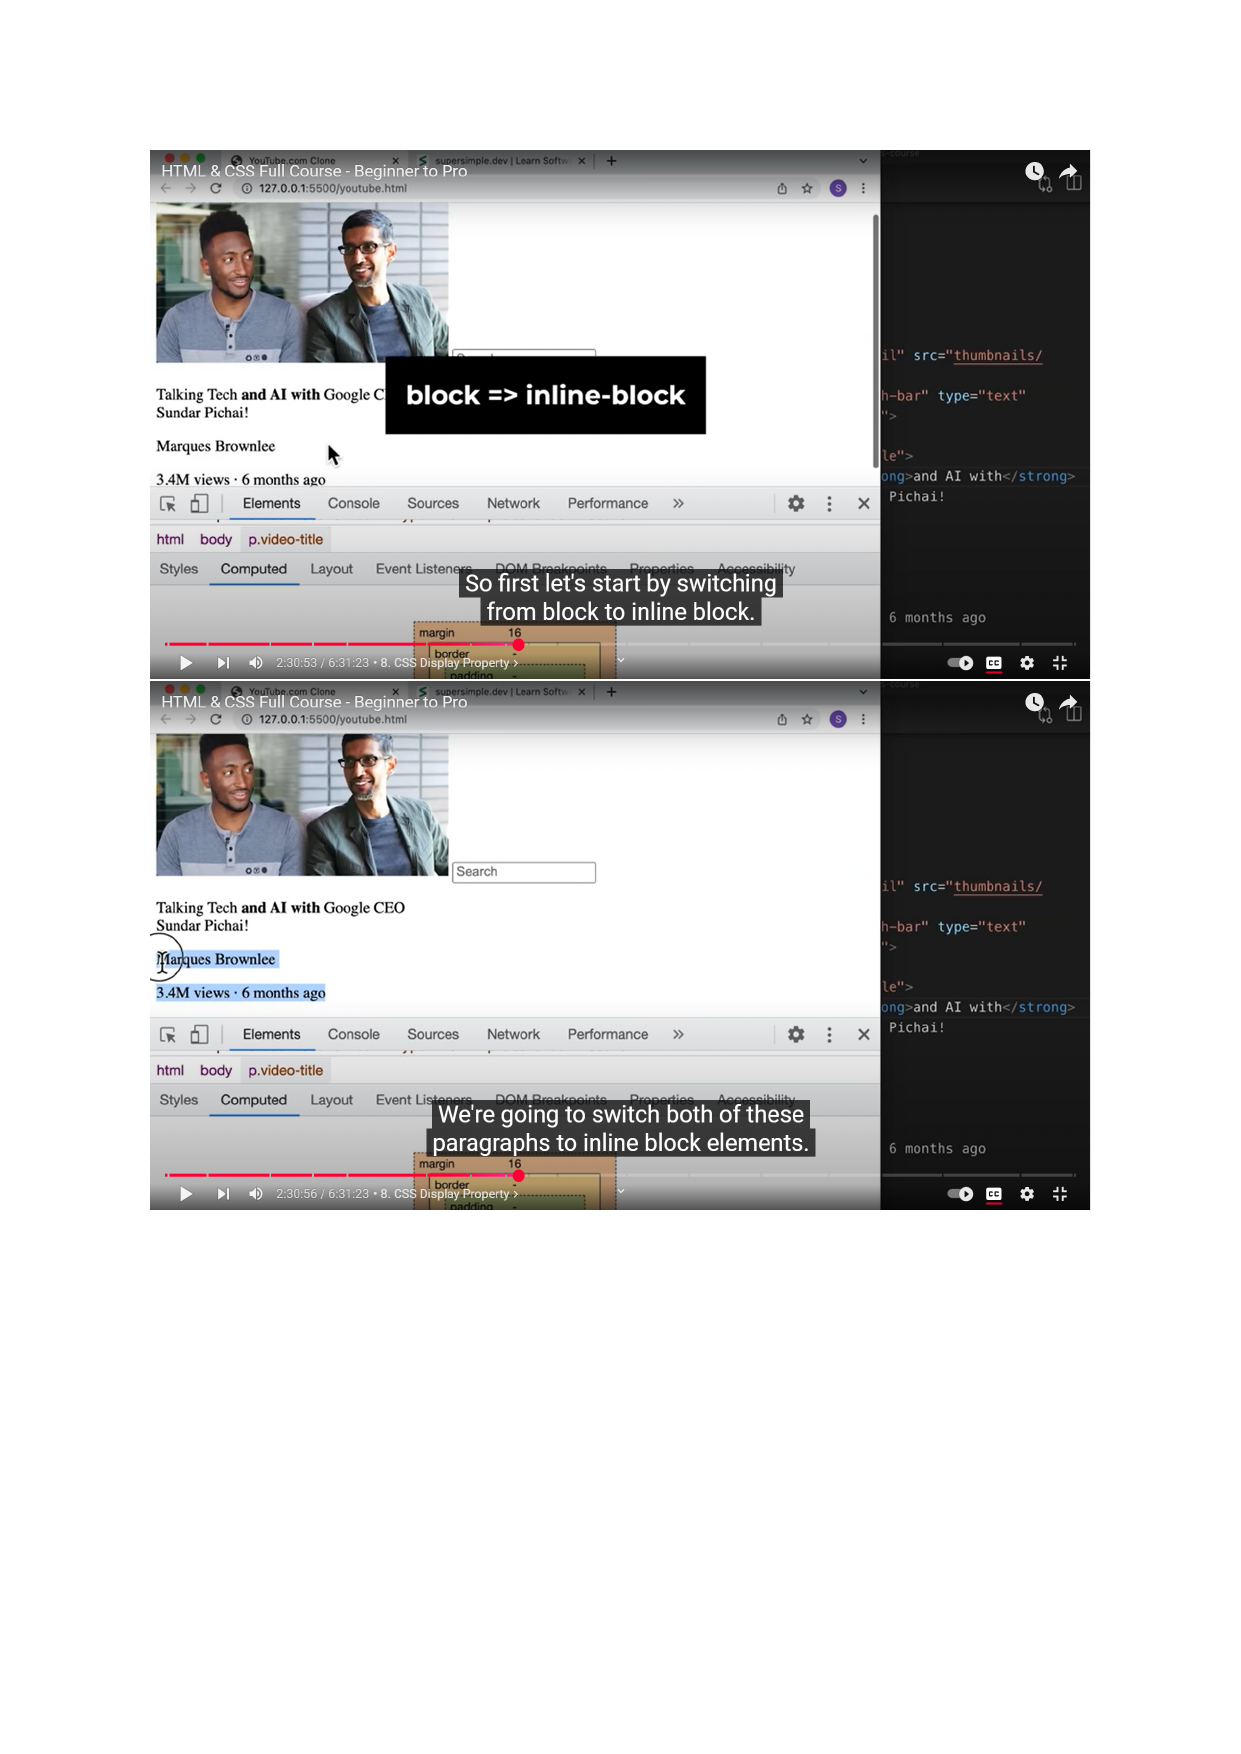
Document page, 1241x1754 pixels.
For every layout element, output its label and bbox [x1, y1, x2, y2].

picture [150, 150, 1091, 679]
picture [150, 681, 1091, 1210]
